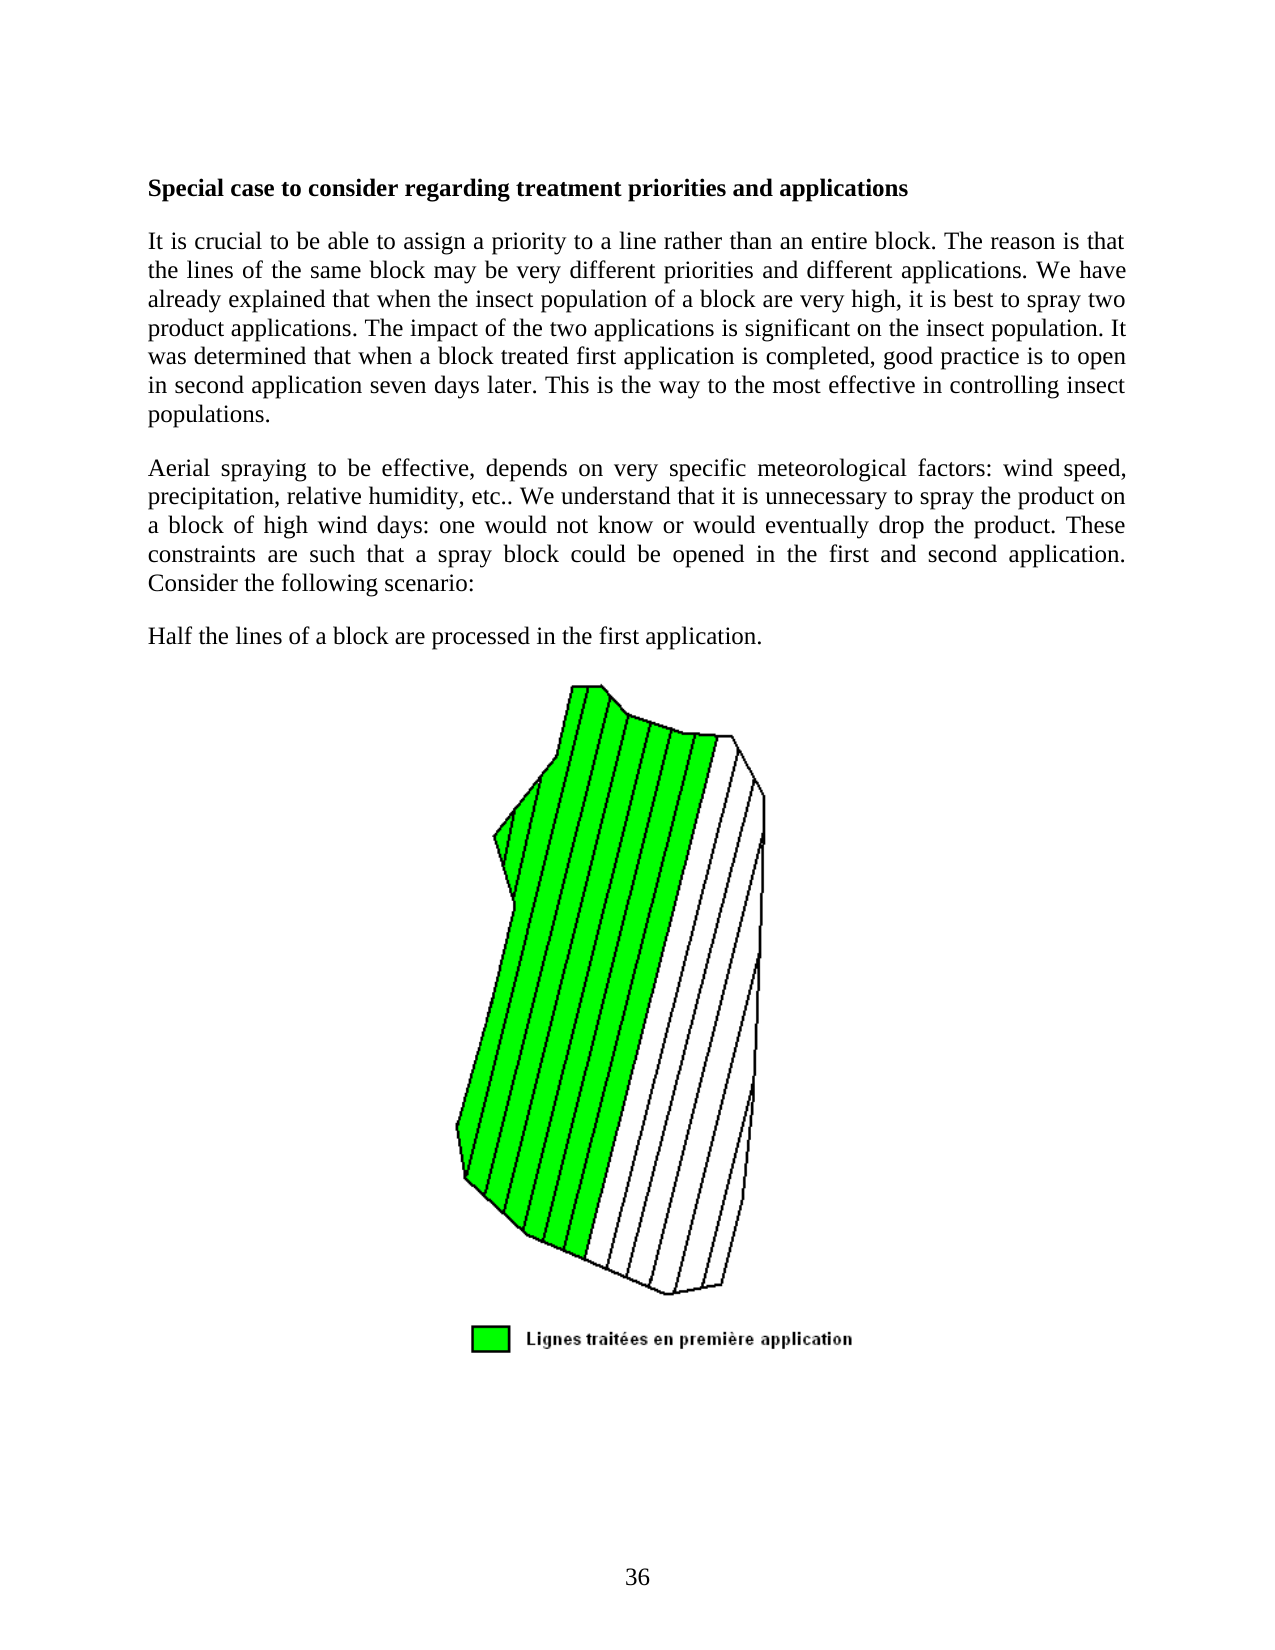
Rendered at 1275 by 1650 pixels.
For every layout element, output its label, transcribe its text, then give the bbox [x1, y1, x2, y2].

picture [410, 675, 866, 1383]
text It is crucial to be able to assign a priority to a line rather than an entire block. The reason is that the lines of the same block may be very different priorities and different applications. We have already explained that when the insect population of a block are very high, it is best to spray two product applications. The impact of the two applications is significant on the insect population. It was determined that when a block treated first application is completed, good practice is to open in second application seven days later. This is the way to the most effective in controlling insect populations. [148, 226, 1127, 428]
text Aerial spraying to be effective, depends on very specific meteorological factors: wind speed, precipitation, relative humidity, etc.. We understand that it is unnecessary to spray the product on a block of high wind days: one would not know or would eventually drop the product. These constraints are such that a spray block could be opened in the first and second application. Consider the following scenario: [148, 453, 1127, 596]
text Special case to consider regarding treatment priorities and applications [148, 173, 1127, 201]
text Half the lines of a block are processed in the first application. [148, 621, 1127, 650]
